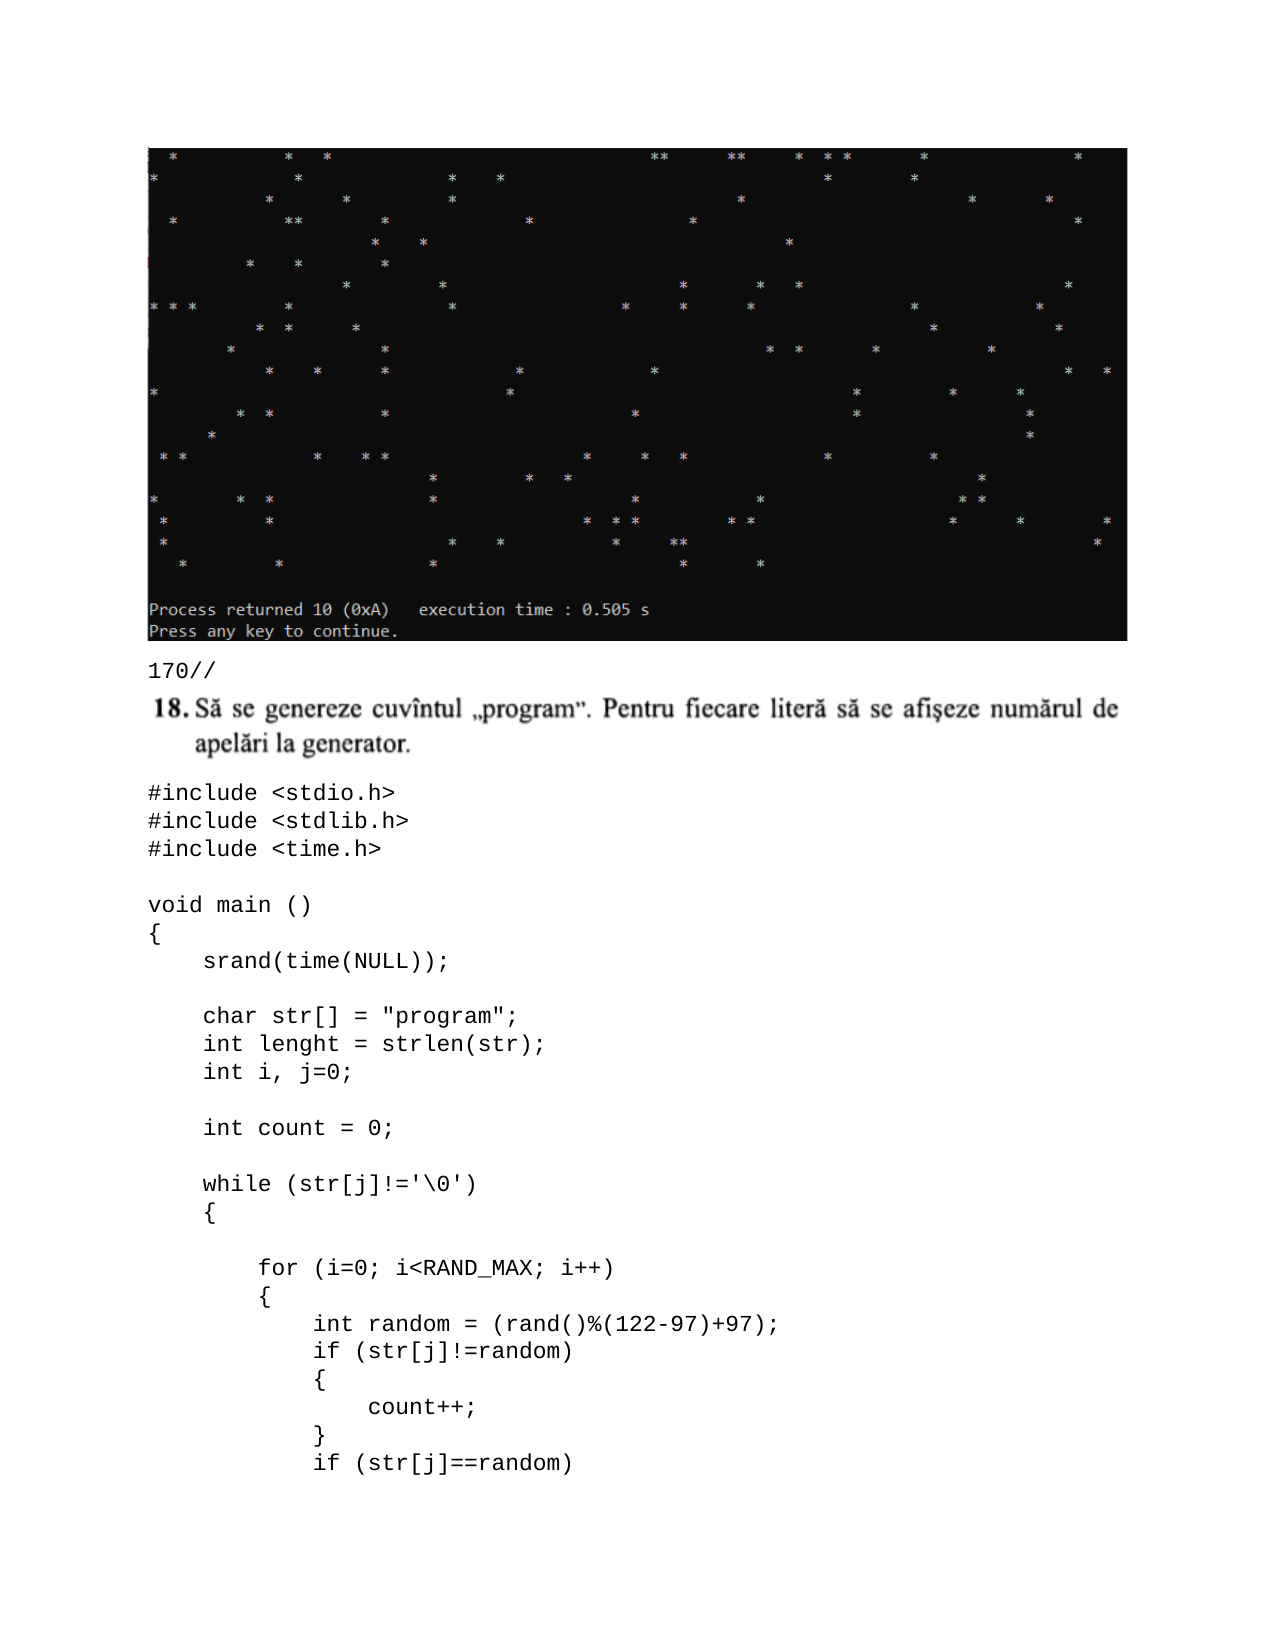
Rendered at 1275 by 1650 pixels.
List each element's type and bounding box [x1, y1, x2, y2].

picture [147, 686, 1128, 763]
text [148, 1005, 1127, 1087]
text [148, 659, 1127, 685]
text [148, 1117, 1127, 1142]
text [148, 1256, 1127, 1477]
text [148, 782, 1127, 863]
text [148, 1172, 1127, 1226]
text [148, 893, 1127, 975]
picture [147, 147, 1128, 641]
